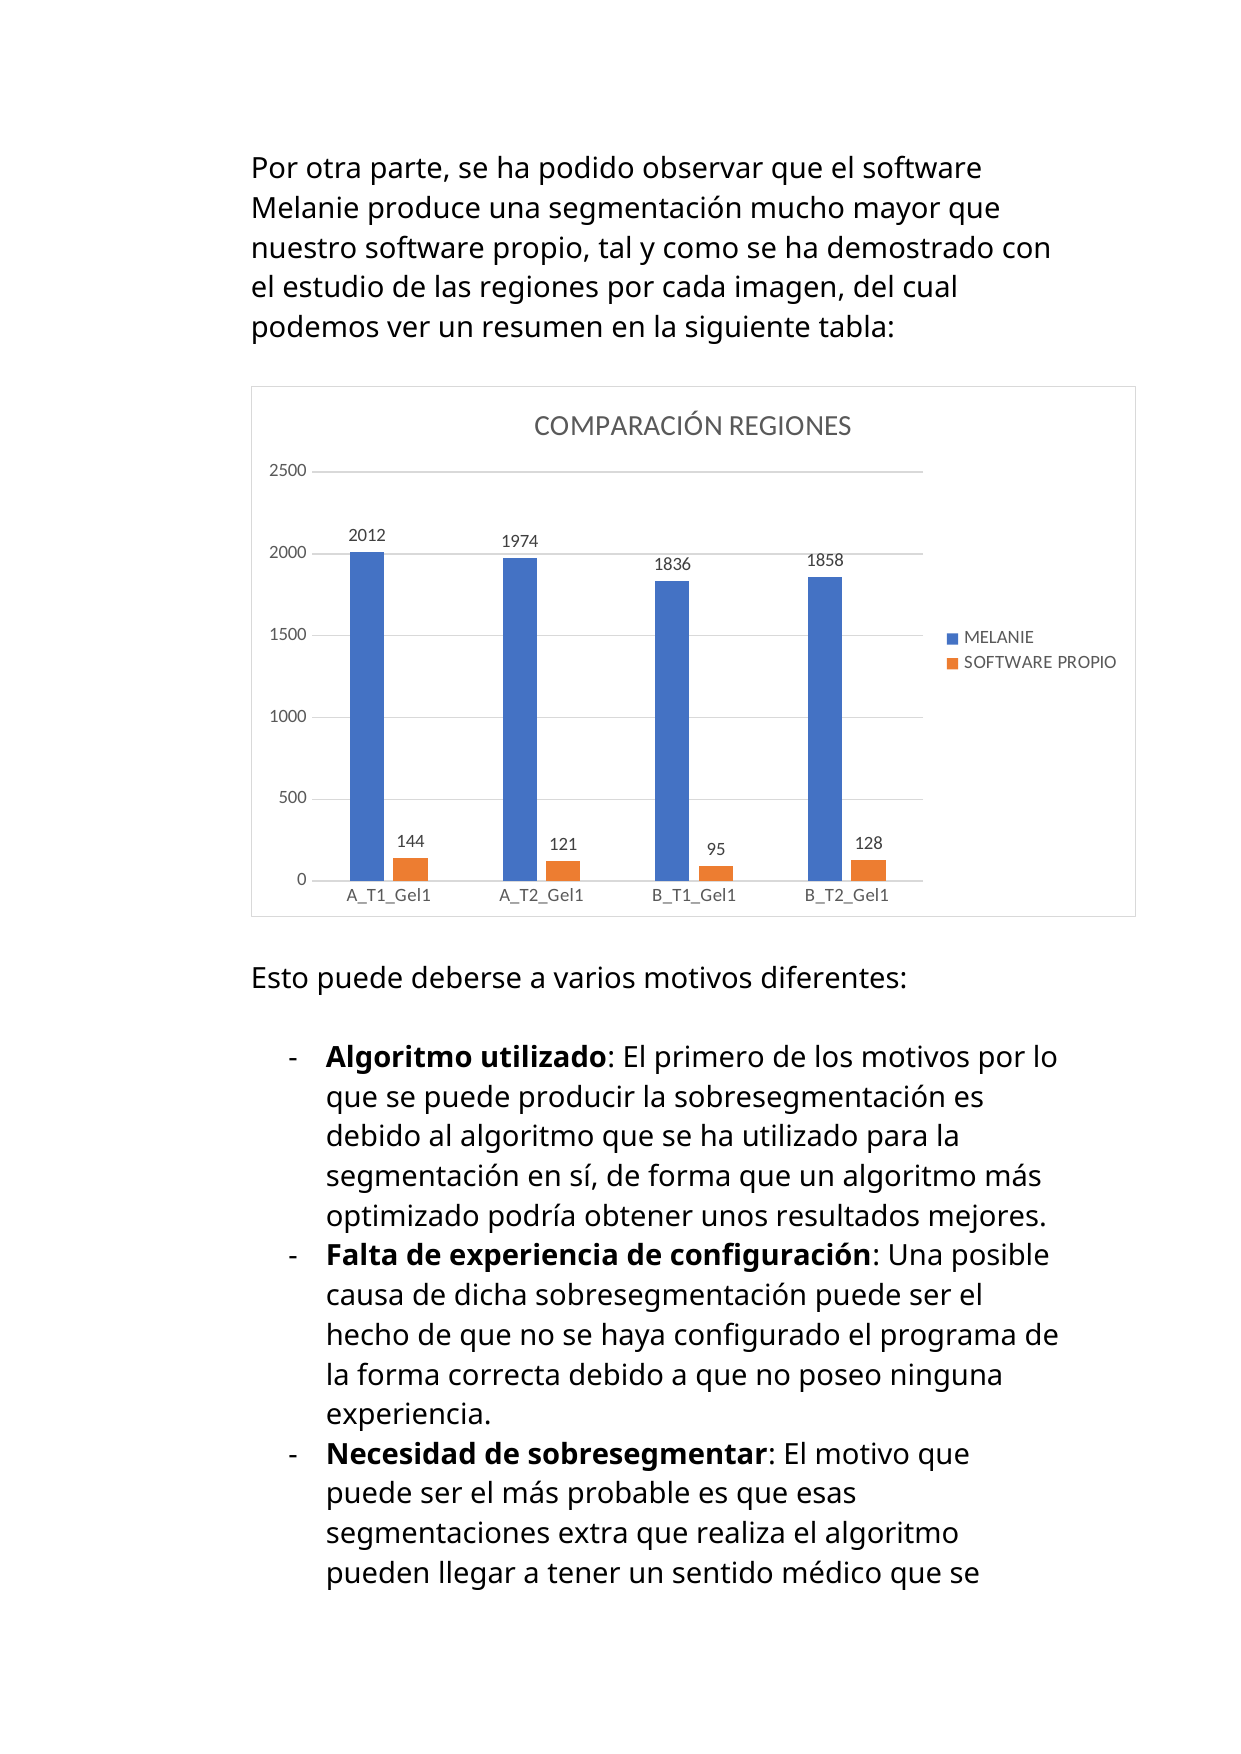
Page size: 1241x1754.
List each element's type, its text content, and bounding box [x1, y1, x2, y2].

list Algoritmo utilizado: El primero de los motivos por lo que se puede producir la sobresegmentación es debido al algoritmo que se ha utilizado para la segmentación en sí, de forma que un algoritmo más optimizado podría obtener unos resultados mejores. [288, 1036, 1063, 1235]
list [288, 1433, 1063, 1592]
text Esto puede deberse a varios motivos diferentes: [251, 957, 1063, 997]
text Por otra parte, se ha podido observar que el software Melanie produce una segmentación mucho mayor que nuestro software propio, tal y como se ha demostrado con el estudio de las regiones por cada imagen, del cual podemos ver un resumen en la siguiente tabla: [251, 148, 1063, 346]
list Falta de experiencia de configuración: Una posible causa de dicha sobresegmentación puede ser el hecho de que no se haya configurado el programa de la forma correcta debido a que no poseo ninguna experiencia. [288, 1235, 1063, 1433]
